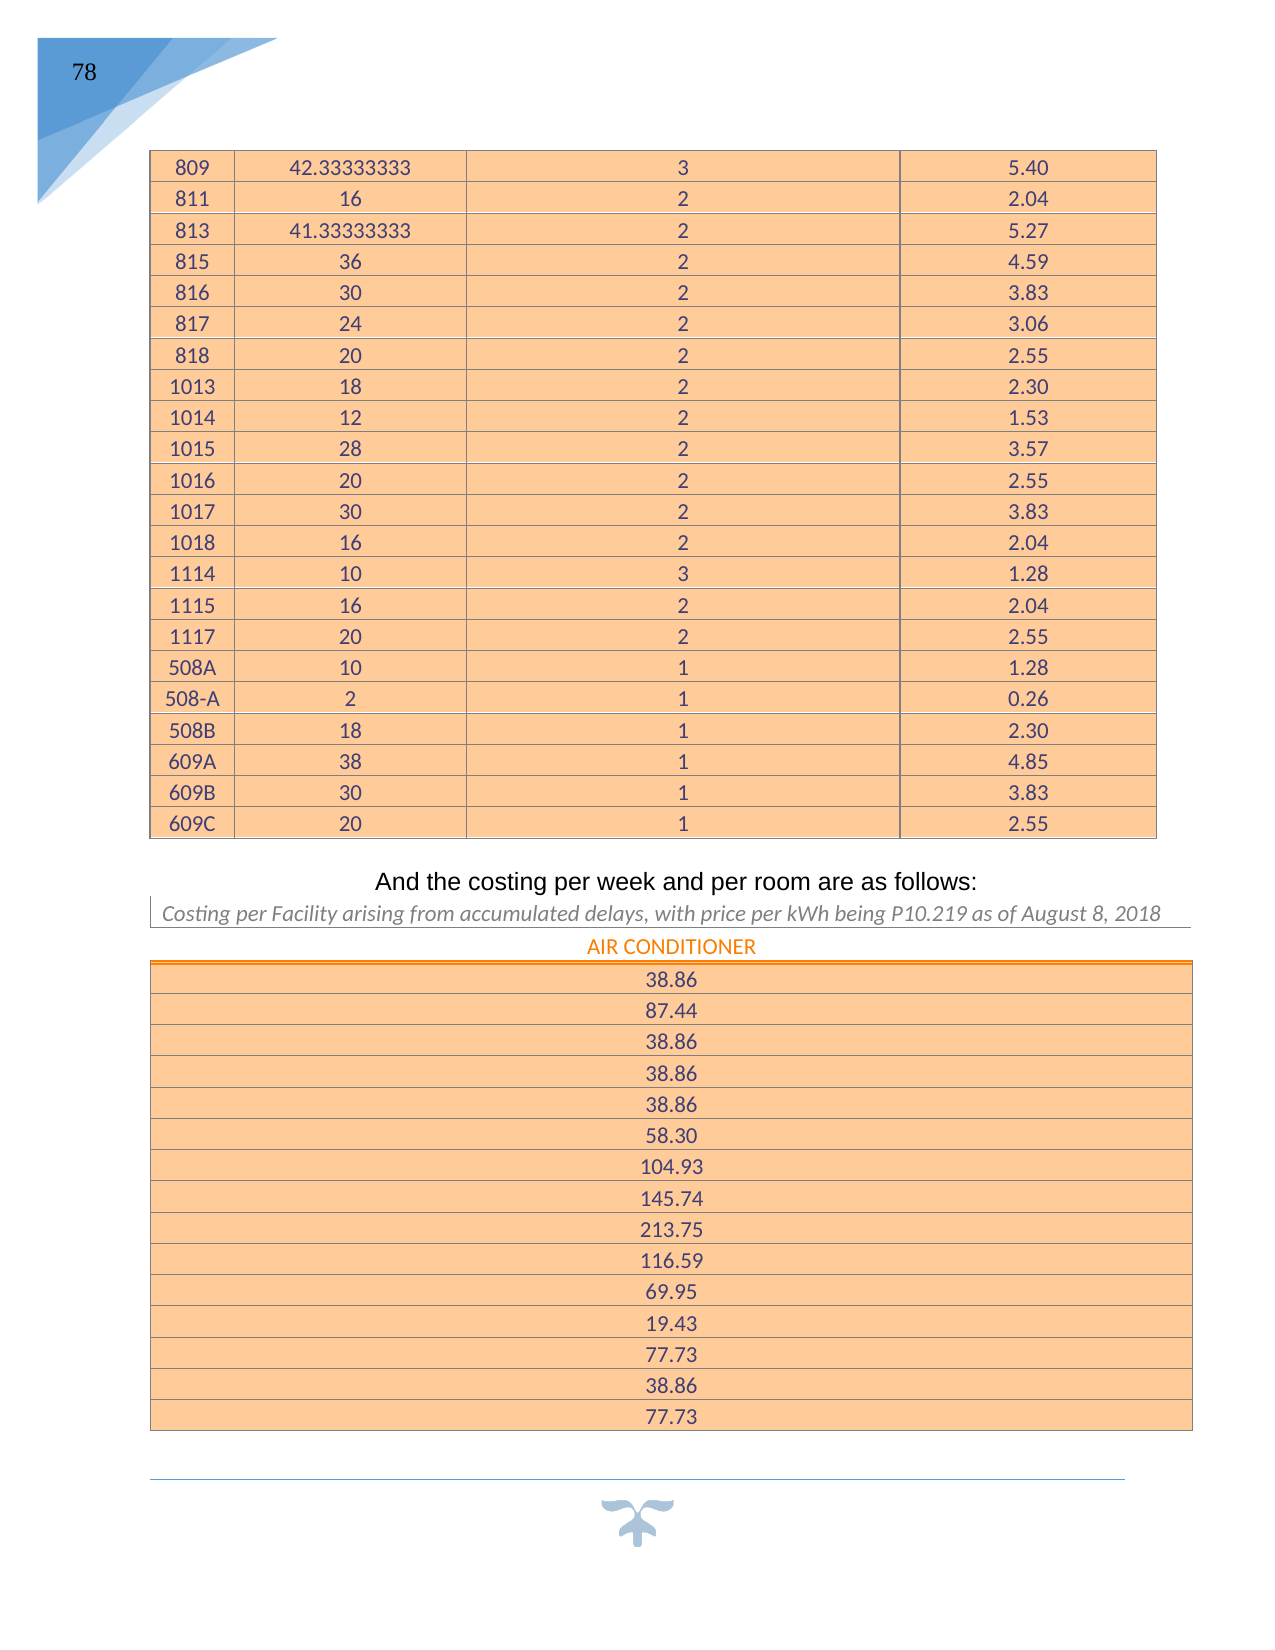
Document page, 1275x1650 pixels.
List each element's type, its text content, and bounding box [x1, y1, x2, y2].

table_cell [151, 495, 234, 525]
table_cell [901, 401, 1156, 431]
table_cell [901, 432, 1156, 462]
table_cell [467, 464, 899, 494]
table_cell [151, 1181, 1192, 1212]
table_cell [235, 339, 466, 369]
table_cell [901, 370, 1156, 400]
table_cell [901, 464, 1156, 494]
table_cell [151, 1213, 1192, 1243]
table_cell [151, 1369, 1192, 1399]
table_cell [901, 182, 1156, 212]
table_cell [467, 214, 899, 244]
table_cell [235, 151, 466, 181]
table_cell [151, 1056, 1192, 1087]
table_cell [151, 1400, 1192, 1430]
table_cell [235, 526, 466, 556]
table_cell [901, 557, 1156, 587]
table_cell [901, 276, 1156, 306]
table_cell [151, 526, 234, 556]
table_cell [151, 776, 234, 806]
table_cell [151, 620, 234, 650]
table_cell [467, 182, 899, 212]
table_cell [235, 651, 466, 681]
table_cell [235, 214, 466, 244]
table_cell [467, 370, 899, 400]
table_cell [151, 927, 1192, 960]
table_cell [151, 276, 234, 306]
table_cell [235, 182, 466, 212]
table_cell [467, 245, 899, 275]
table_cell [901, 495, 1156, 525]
picture [37, 37, 279, 206]
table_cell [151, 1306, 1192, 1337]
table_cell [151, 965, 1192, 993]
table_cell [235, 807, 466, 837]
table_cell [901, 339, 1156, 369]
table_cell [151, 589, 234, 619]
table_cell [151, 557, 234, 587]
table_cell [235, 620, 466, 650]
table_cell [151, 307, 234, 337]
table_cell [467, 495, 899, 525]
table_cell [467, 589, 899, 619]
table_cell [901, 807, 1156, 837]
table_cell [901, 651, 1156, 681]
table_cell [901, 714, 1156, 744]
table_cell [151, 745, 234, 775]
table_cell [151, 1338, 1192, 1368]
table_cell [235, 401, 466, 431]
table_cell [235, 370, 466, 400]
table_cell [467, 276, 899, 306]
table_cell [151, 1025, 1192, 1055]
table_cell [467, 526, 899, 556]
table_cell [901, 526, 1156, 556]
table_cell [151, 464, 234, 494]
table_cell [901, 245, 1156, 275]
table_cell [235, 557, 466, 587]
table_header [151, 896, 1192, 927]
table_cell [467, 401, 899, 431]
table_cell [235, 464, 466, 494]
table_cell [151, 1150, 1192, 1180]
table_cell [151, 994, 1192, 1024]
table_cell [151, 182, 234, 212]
text And the costing per week and per room are as follows: [375, 867, 1125, 896]
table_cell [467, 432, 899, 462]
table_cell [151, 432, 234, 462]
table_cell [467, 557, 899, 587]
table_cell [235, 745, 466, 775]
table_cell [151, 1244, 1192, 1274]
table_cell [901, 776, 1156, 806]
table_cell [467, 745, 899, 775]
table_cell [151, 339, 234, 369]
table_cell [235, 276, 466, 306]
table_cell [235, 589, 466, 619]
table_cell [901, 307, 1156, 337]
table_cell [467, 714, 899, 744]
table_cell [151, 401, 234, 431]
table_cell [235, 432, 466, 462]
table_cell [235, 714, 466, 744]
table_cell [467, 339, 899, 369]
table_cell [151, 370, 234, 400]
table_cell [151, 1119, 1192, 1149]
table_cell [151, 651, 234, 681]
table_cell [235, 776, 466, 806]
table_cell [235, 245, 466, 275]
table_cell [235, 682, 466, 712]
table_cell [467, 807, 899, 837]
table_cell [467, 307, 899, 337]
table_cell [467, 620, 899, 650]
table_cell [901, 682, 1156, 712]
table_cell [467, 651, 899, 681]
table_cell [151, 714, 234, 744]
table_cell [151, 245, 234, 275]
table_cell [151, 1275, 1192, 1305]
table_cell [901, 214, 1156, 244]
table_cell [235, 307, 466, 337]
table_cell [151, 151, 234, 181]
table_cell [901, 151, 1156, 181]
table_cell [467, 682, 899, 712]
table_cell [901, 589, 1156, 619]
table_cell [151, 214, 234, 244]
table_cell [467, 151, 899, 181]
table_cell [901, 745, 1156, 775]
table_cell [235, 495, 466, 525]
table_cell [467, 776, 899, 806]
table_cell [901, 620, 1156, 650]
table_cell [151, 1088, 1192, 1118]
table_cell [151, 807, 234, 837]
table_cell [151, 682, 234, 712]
